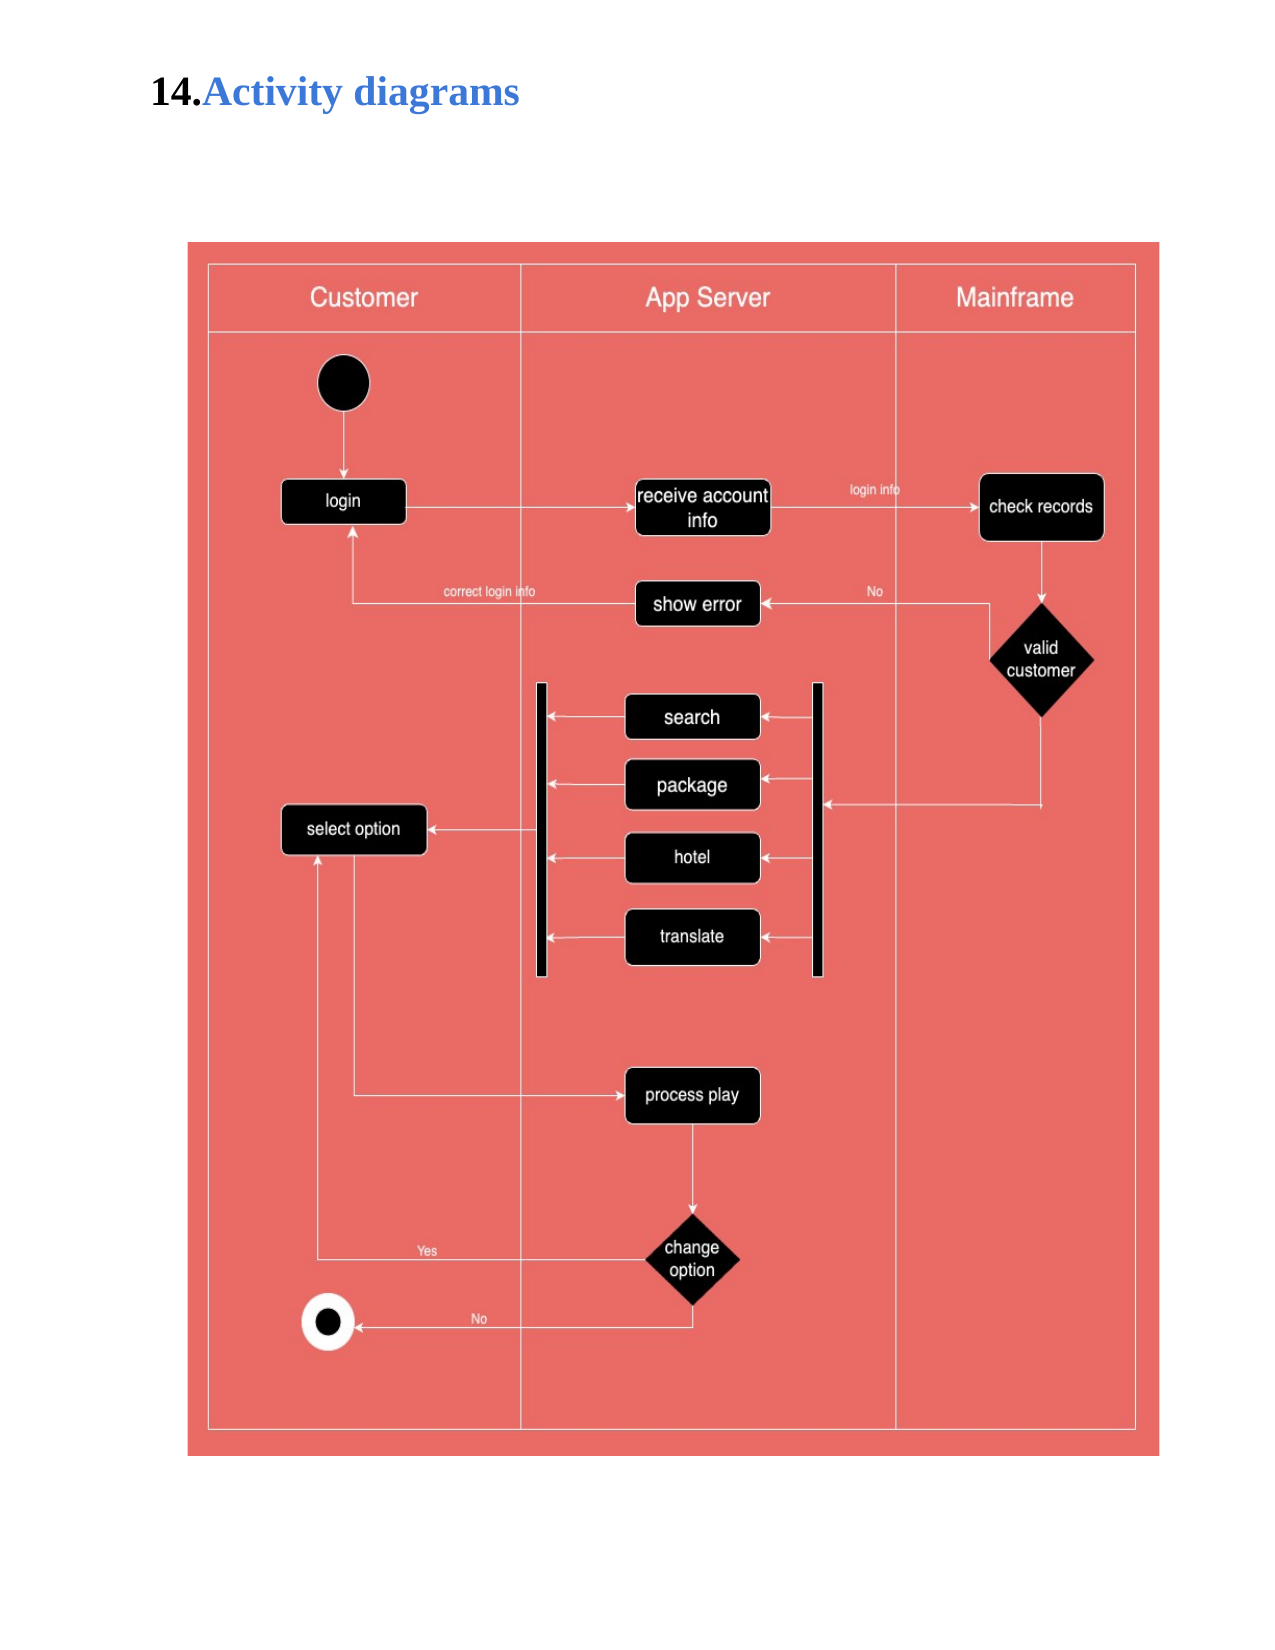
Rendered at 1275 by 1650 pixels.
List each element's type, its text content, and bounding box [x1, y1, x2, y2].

picture [187, 242, 1160, 1456]
text 14.Activity diagrams [96, 67, 520, 114]
